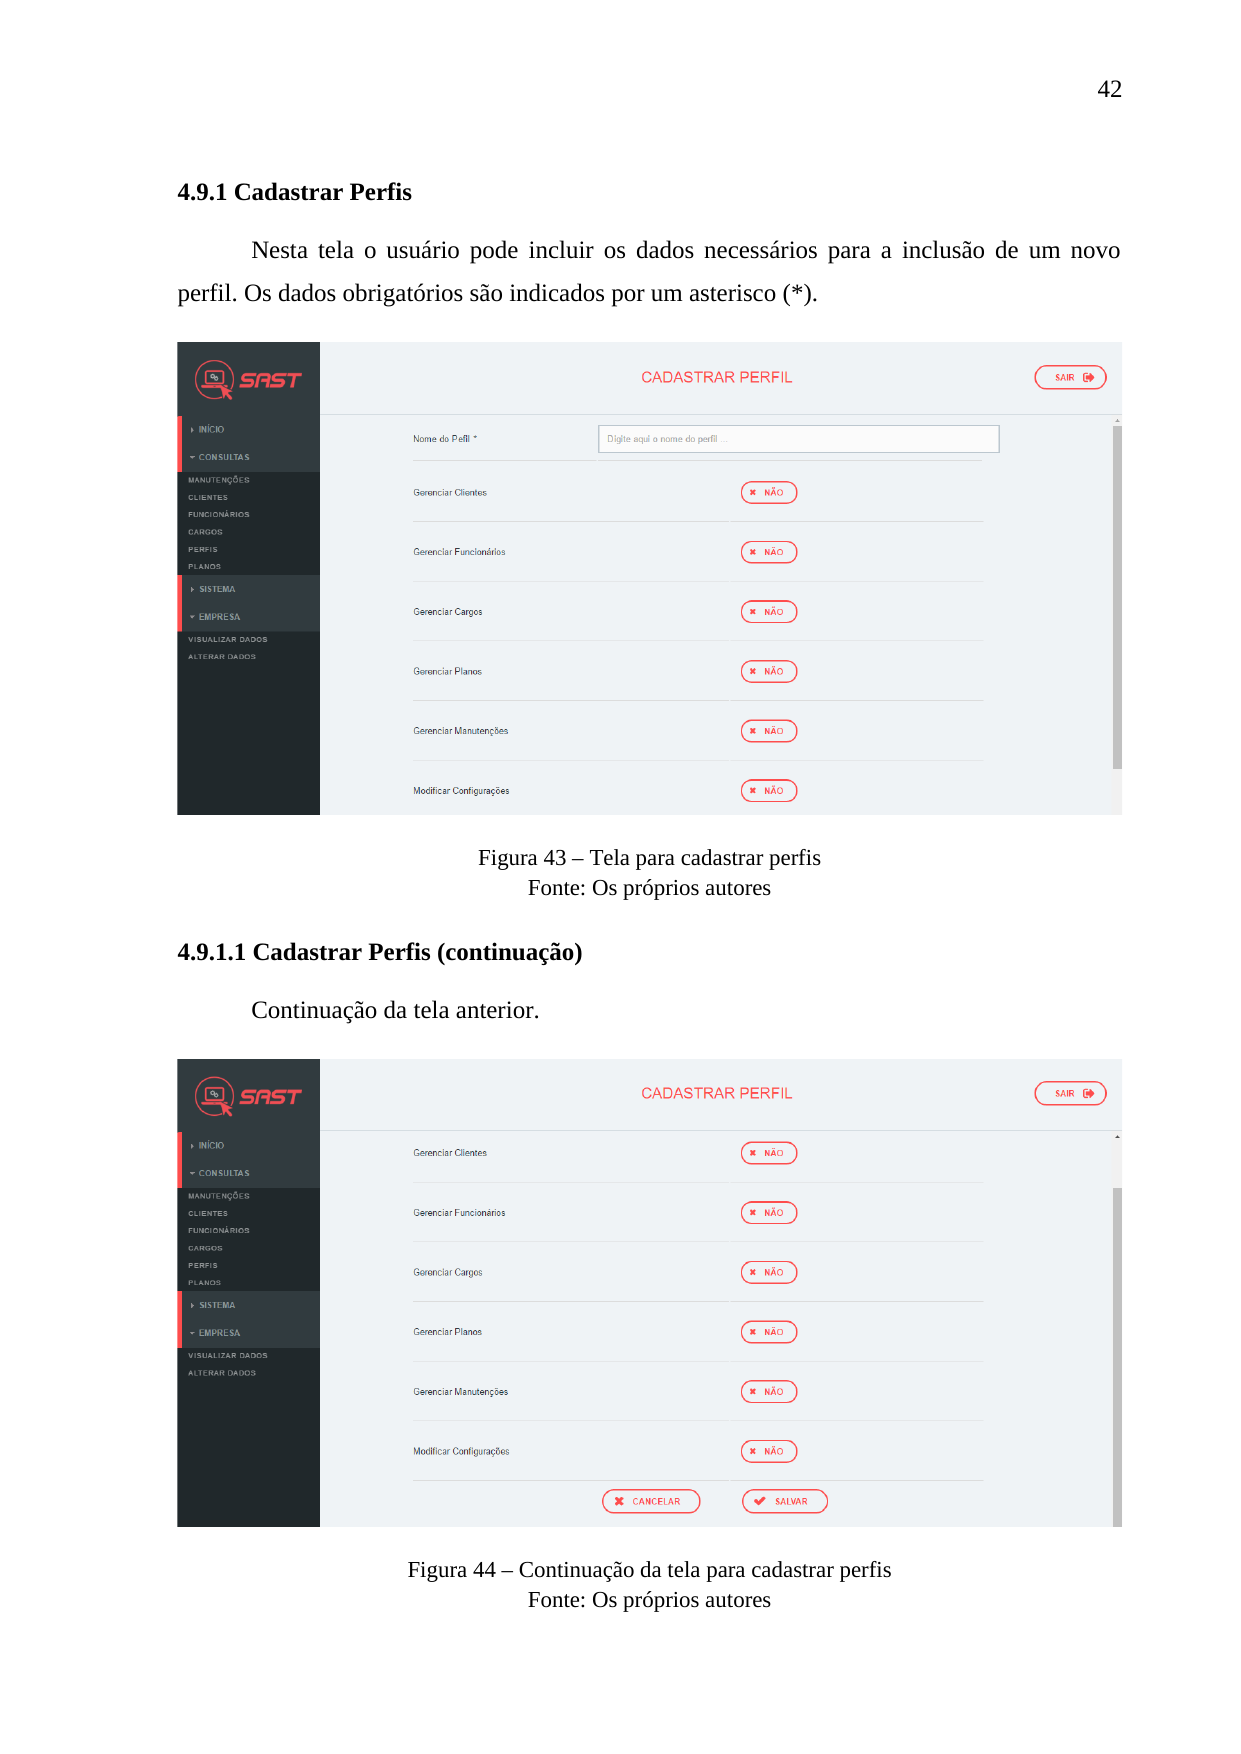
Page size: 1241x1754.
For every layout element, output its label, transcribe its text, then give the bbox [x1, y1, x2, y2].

text 4.9.1 Cadastrar Perfis [177, 177, 1122, 206]
text Fonte: Os próprios autores [177, 874, 1122, 900]
text Continuação da tela anterior. [177, 995, 1122, 1024]
text Figura 43 – Tela para cadastrar perfis [177, 844, 1122, 870]
text 4.9.1.1 Cadastrar Perfis (continuação) [177, 937, 1122, 966]
text Fonte: Os próprios autores [177, 1586, 1122, 1613]
text Figura 44 – Continuação da tela para cadastrar perfis [177, 1556, 1122, 1583]
text Nesta tela o usuário pode incluir os dados necessários para a inclusão de um novo perfil. Os dados obrigatórios são indicados por um asterisco (*). [177, 235, 1122, 307]
picture [177, 1059, 1123, 1527]
picture [177, 342, 1123, 815]
